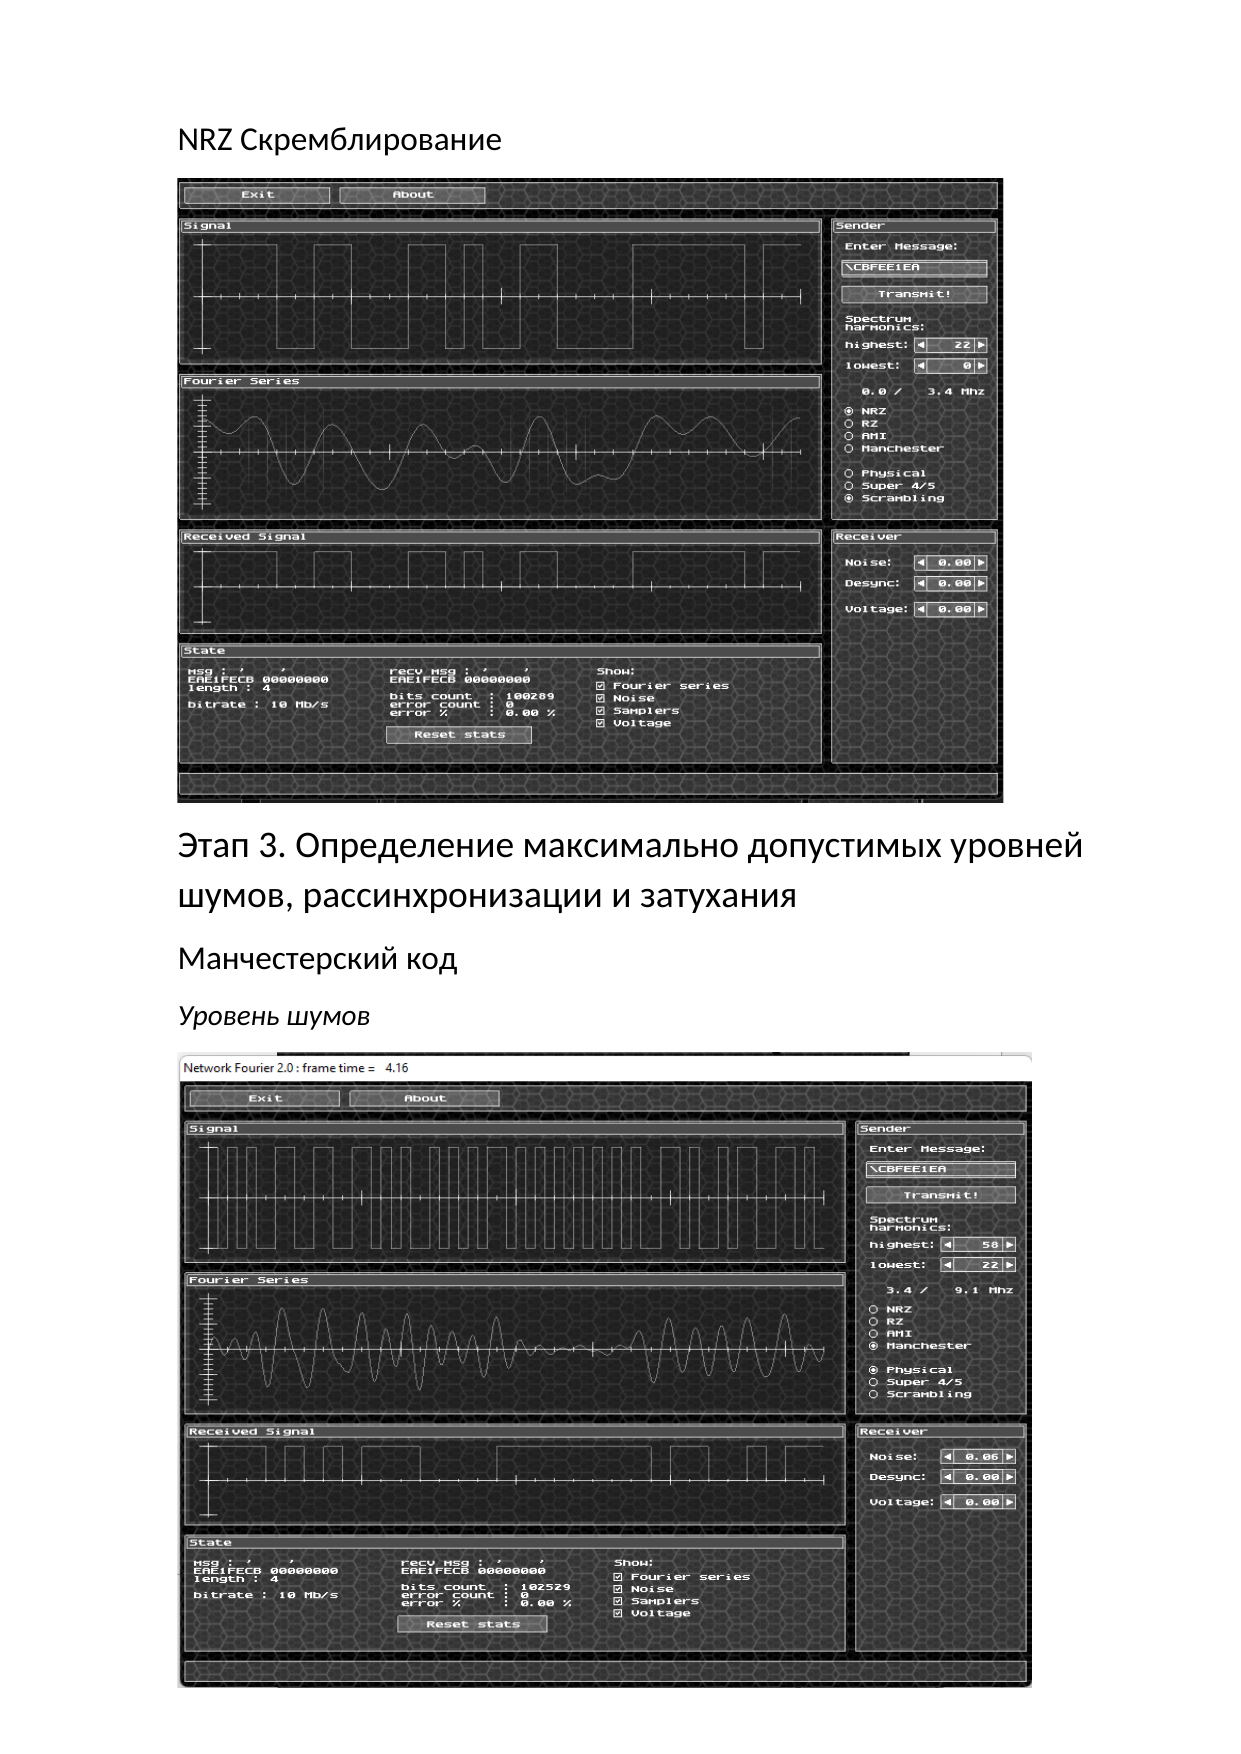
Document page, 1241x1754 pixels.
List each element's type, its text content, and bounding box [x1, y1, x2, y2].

picture [177, 178, 1004, 803]
picture [177, 1052, 1032, 1688]
subtitle Этап 3. Определение максимально допустимых уровней шумов, рассинхронизации и затухания [177, 821, 1152, 916]
subtitle Уровень шумов [177, 997, 1152, 1033]
subtitle Манчестерский код [177, 937, 1152, 977]
subtitle NRZ Скремблирование [177, 118, 1152, 159]
